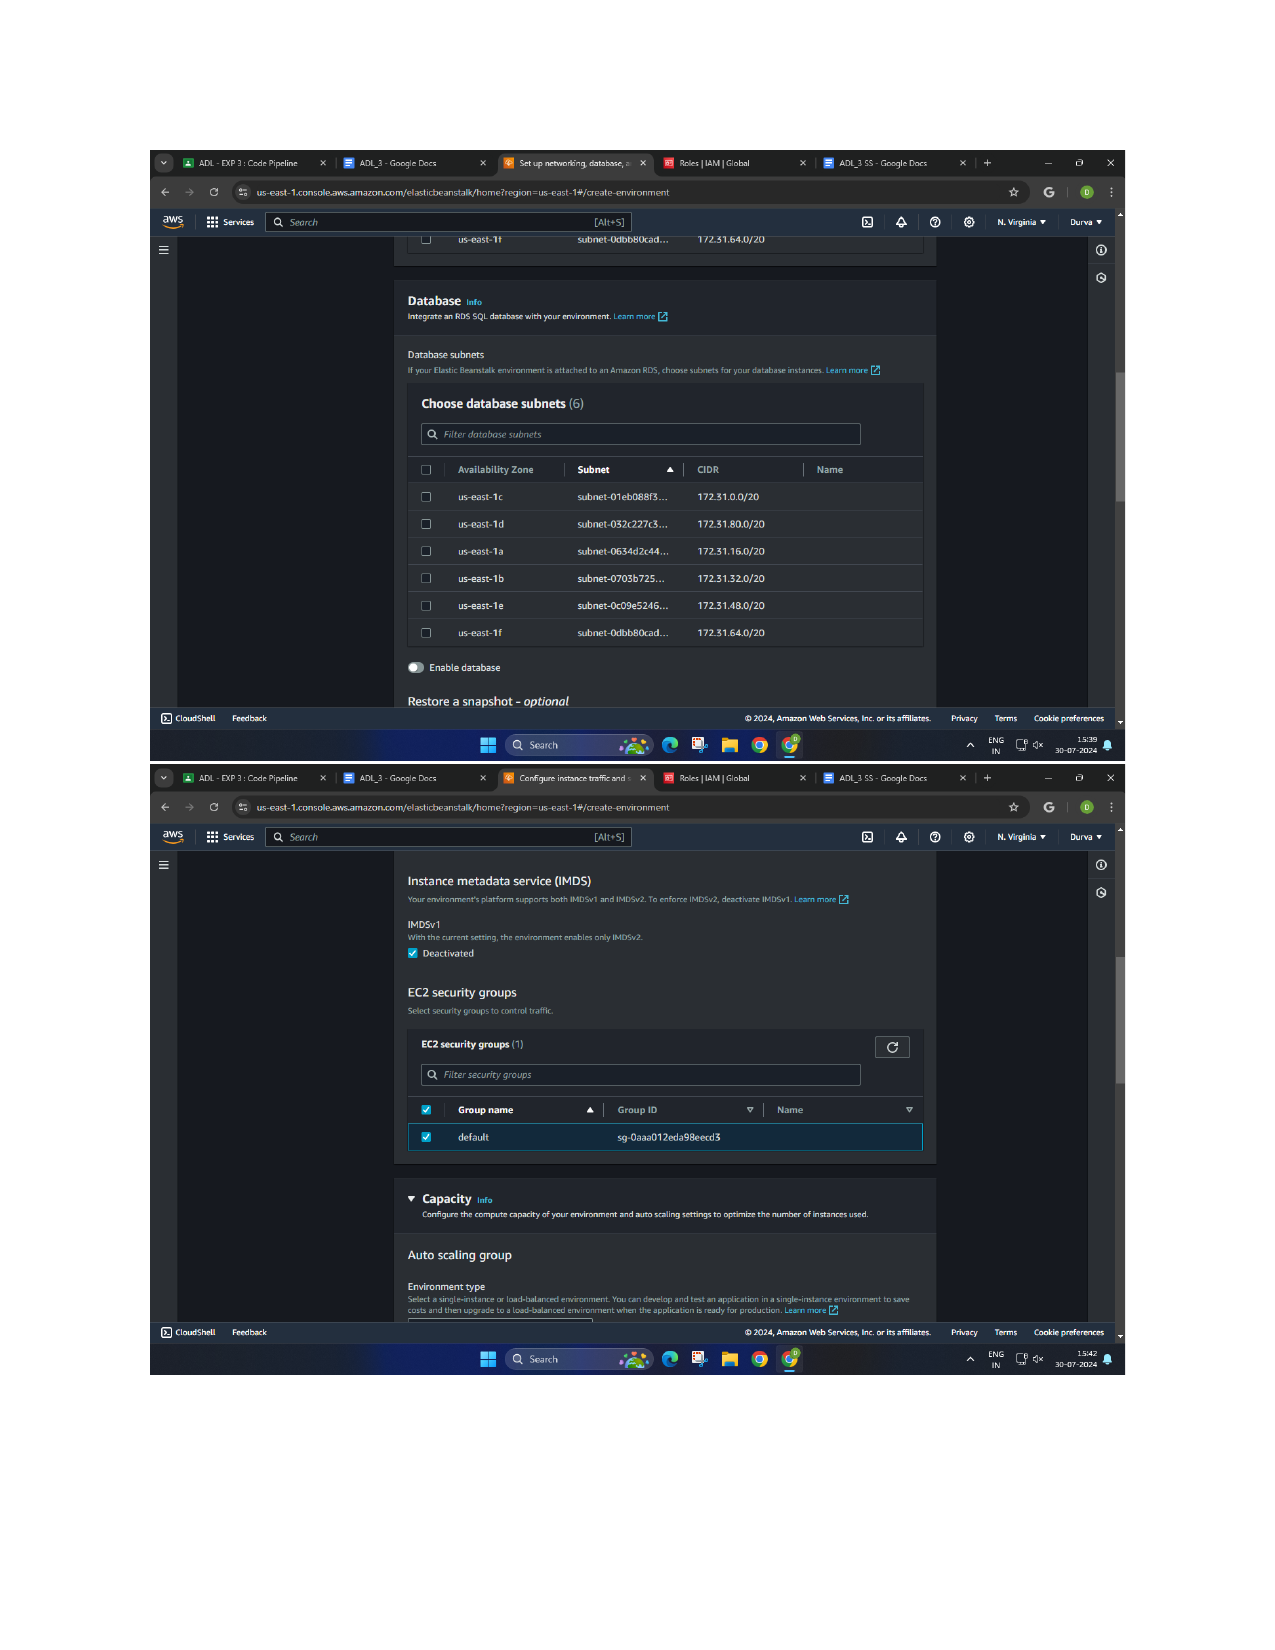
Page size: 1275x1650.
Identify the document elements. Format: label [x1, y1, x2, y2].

picture [150, 764, 1125, 1375]
picture [150, 150, 1125, 761]
